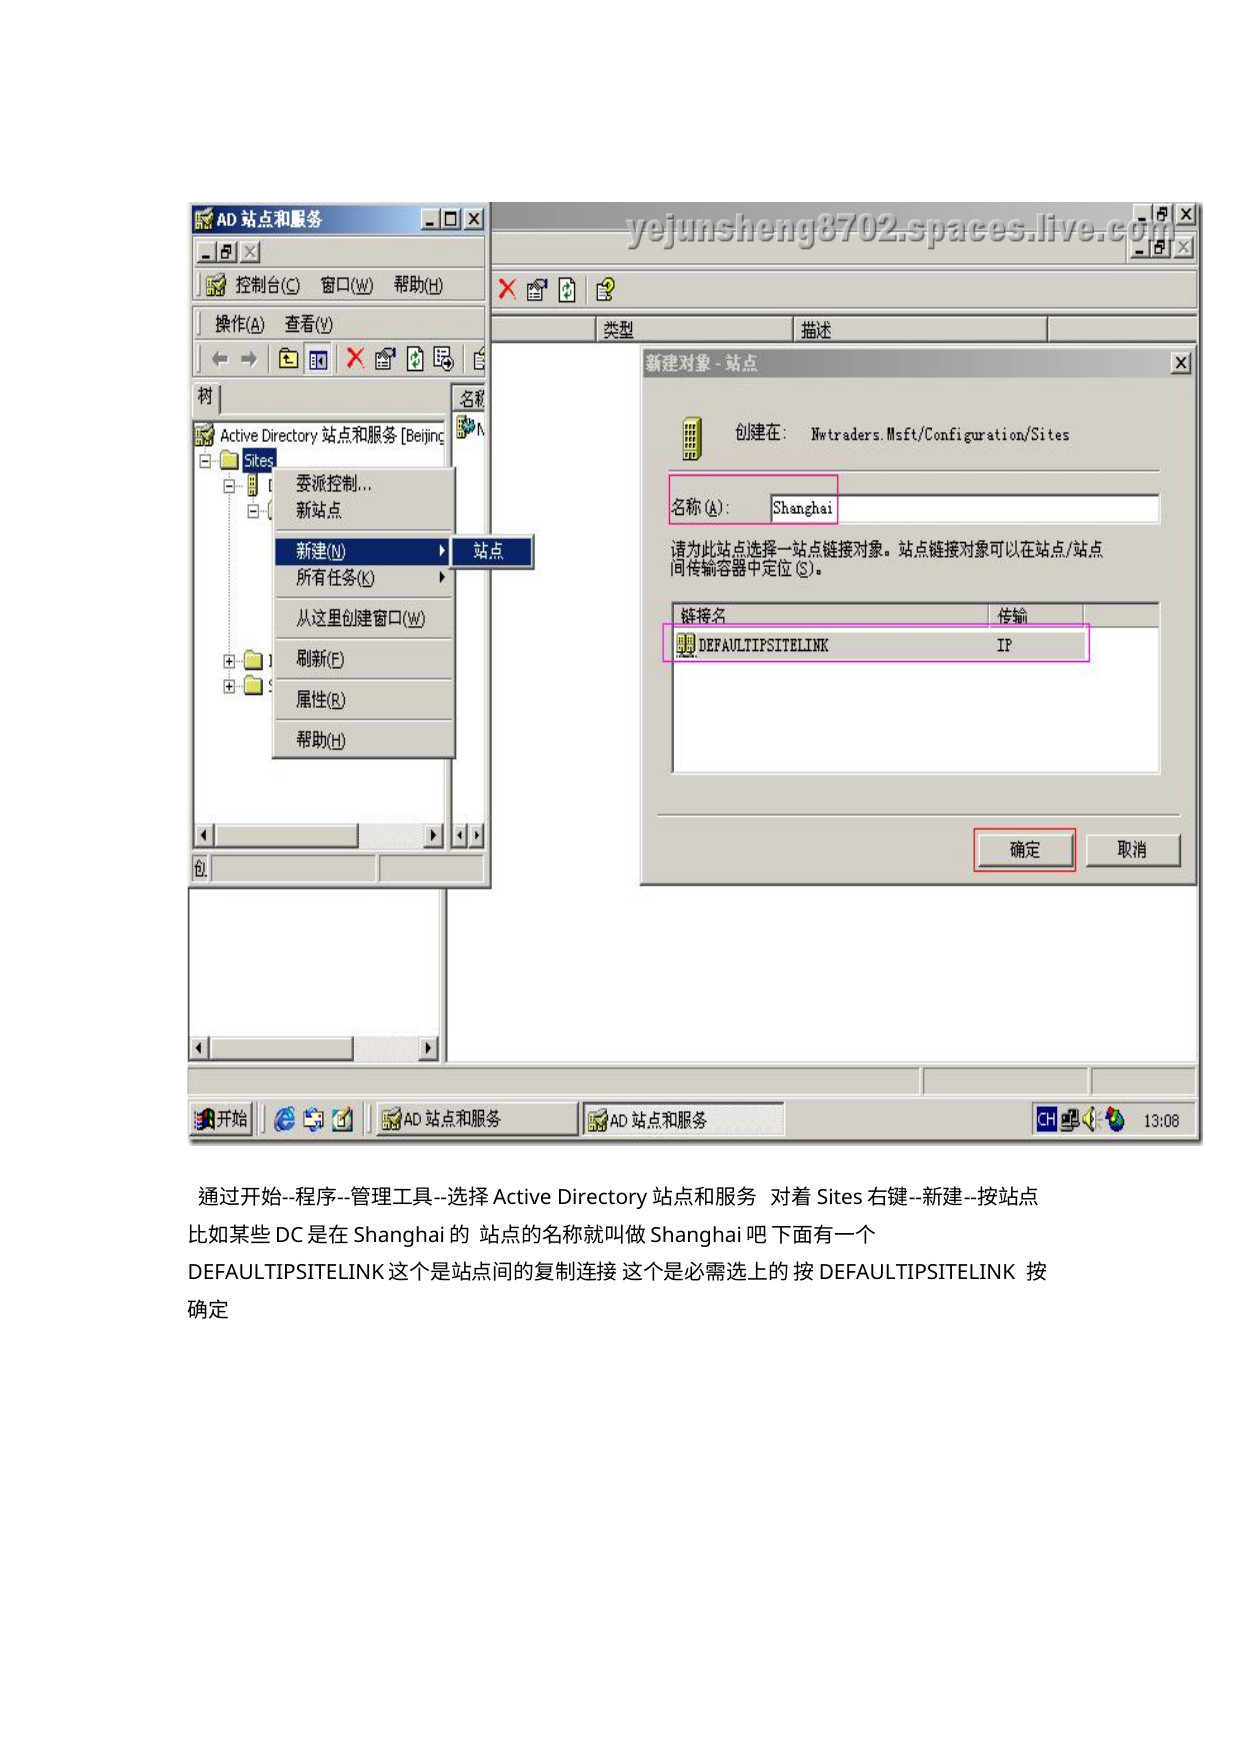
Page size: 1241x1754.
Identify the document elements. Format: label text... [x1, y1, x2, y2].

text 通过开始--程序--管理工具--选择Active Directory 站点和服务 对着Sites右键--新建--按站点 比如某些DC是在Shanghai的 站点的名称就叫做Shanghai吧 下面有一个DEFAULTIPSITELINK这个是站点间的复制连接 这个是必需选上的 按DEFAULTIPSITELINK 按确定 [187, 1177, 1053, 1327]
picture [187, 202, 1204, 1146]
